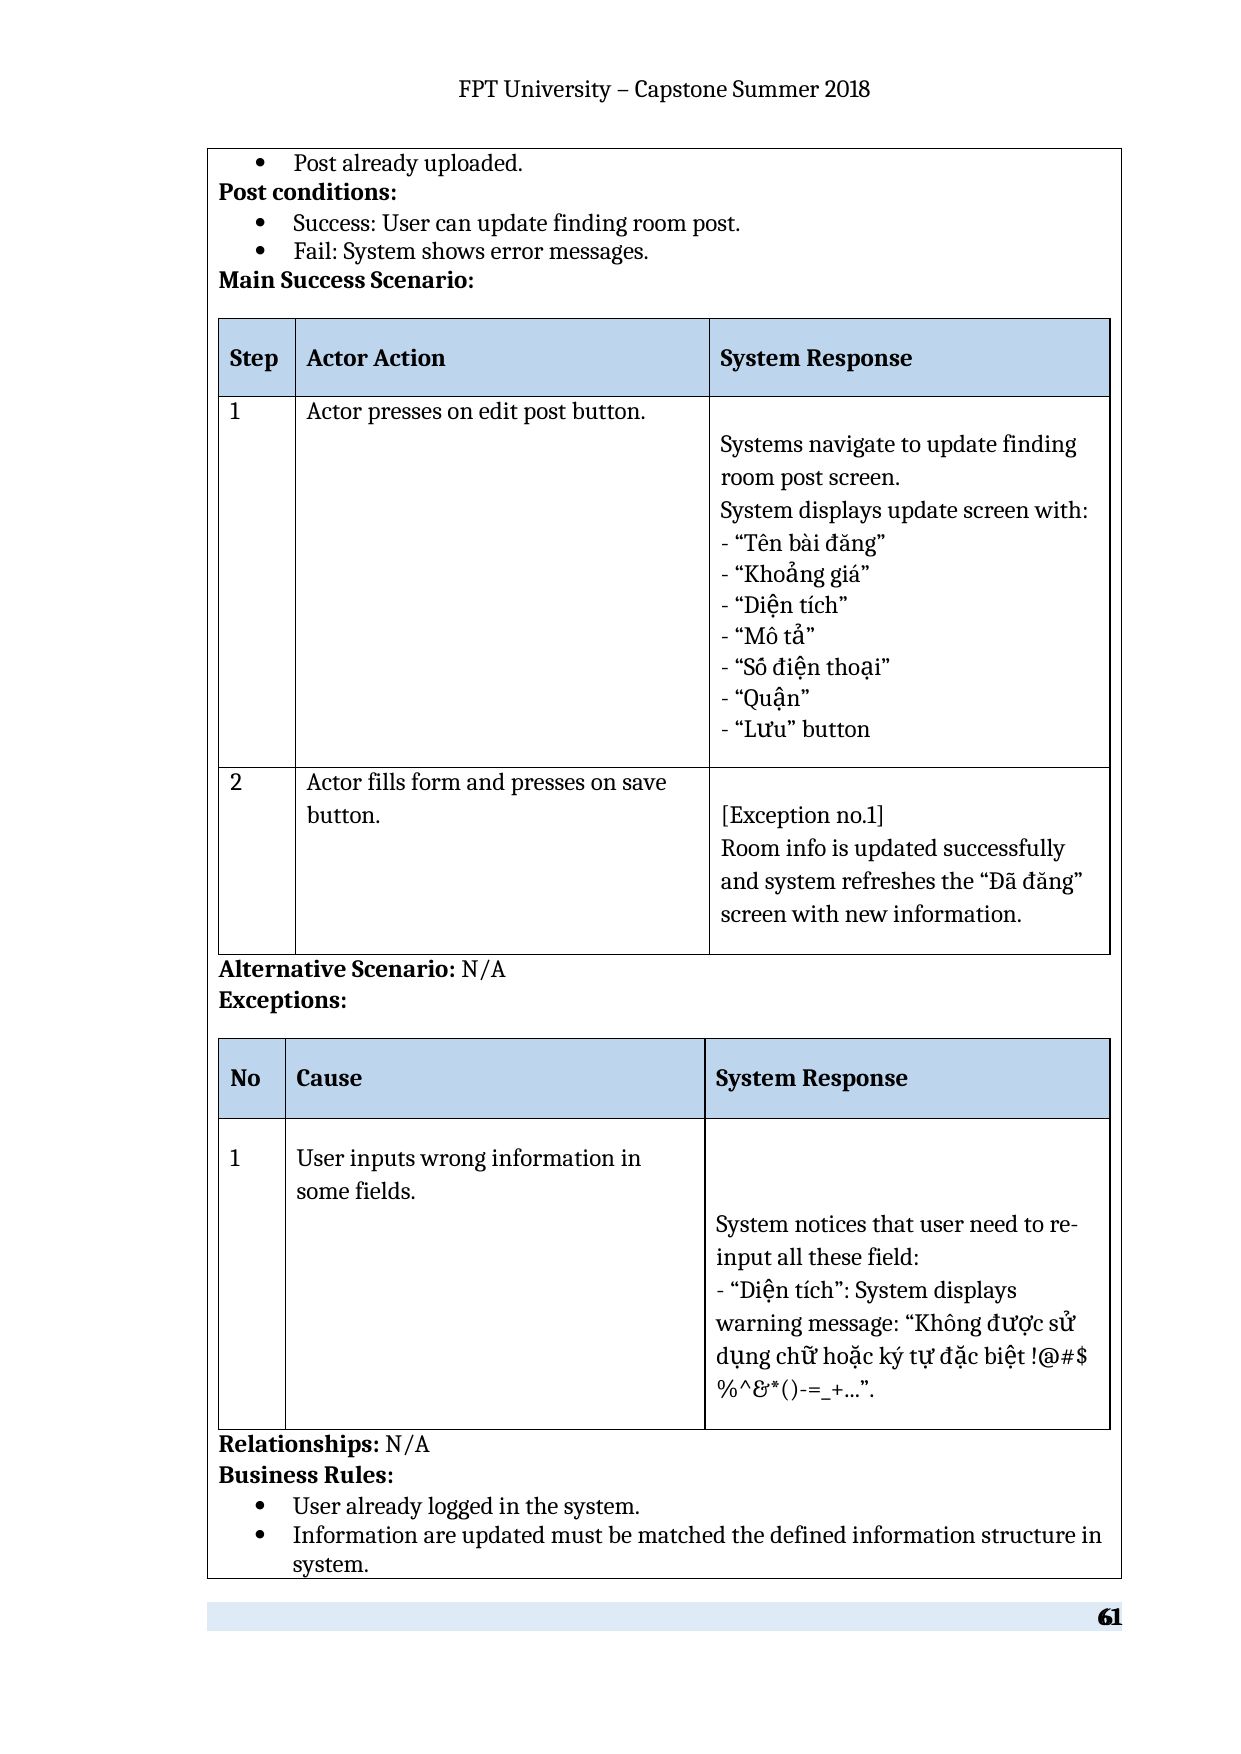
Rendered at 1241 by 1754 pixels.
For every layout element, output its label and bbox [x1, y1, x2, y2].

table_cell [208, 149, 1121, 1578]
